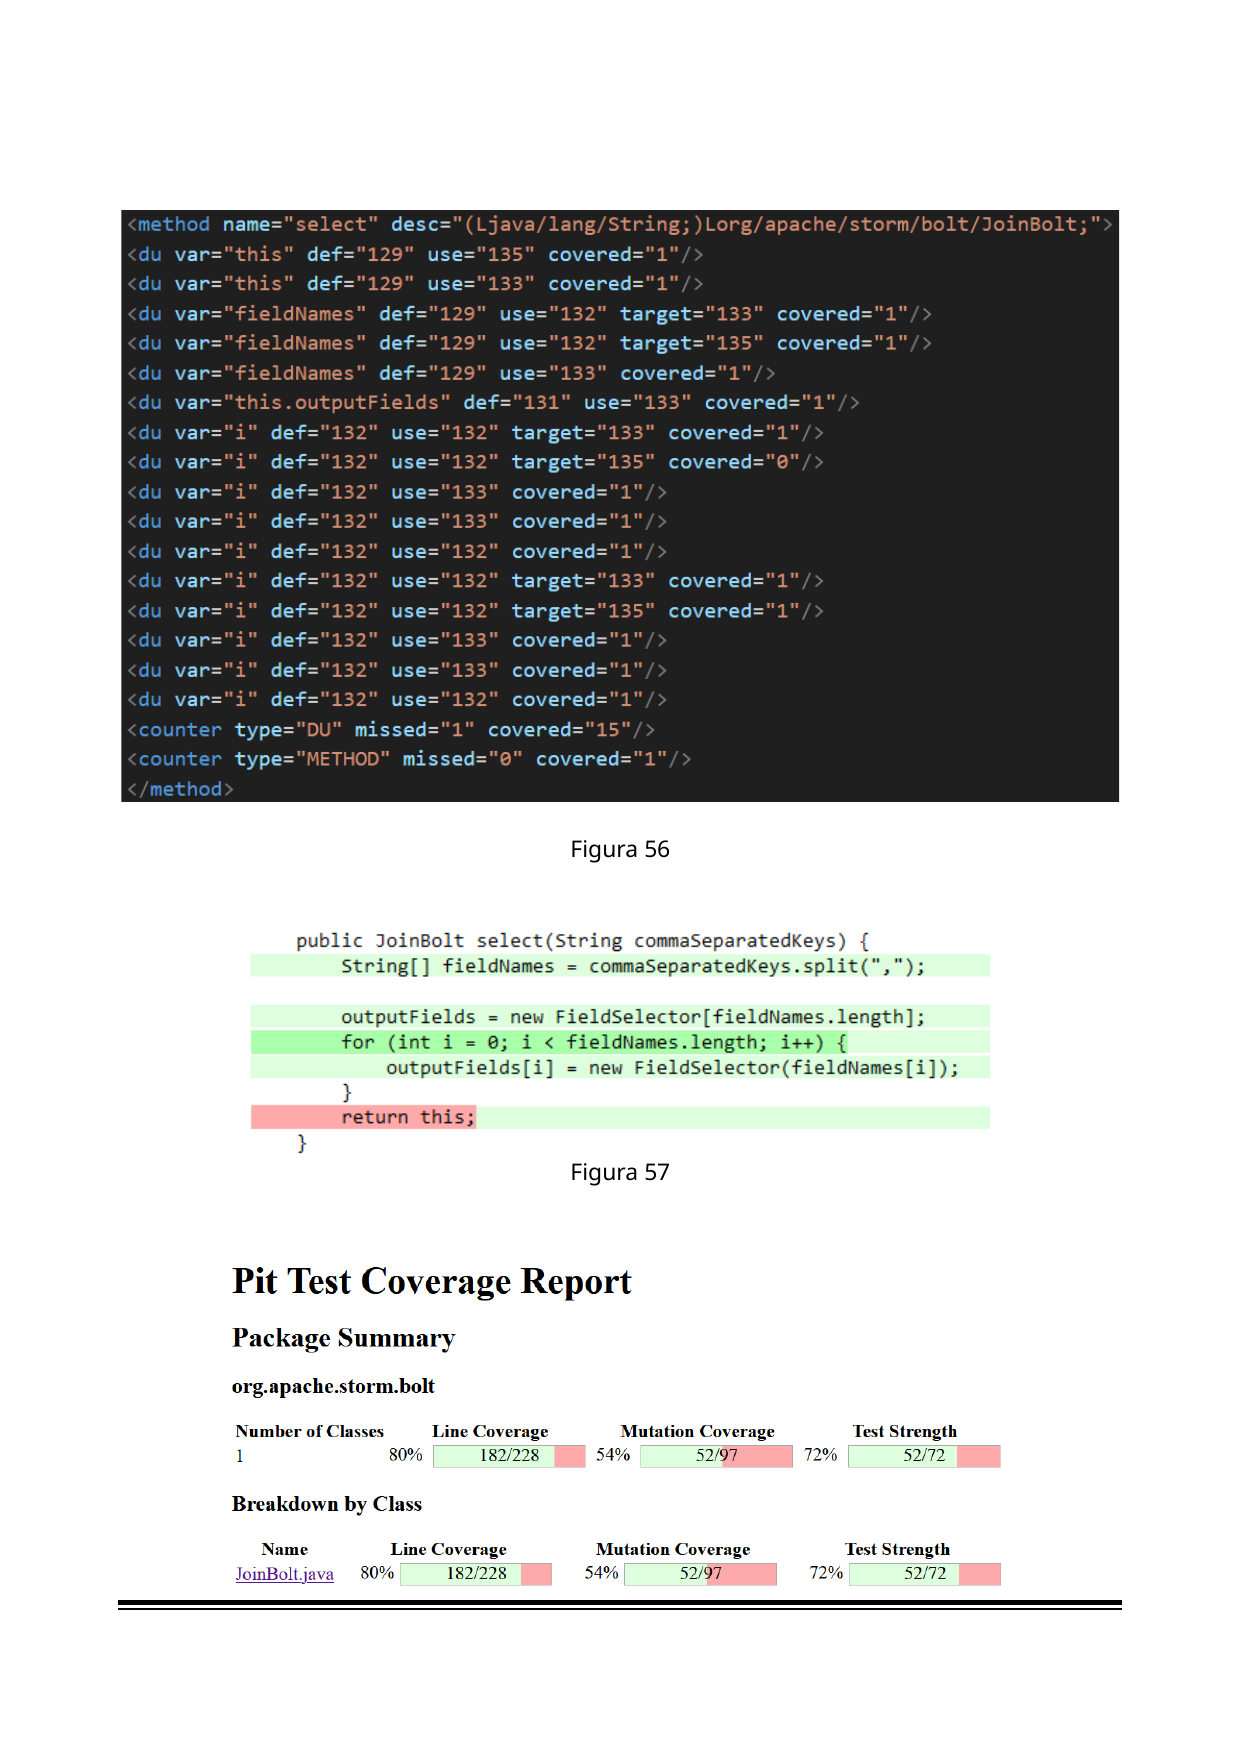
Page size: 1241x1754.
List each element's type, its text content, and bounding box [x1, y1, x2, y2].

text Figura 57 [118, 1156, 1122, 1187]
picture [250, 926, 990, 1156]
picture [219, 1249, 1021, 1599]
text Figura 56 [118, 833, 1122, 864]
picture [121, 210, 1120, 802]
